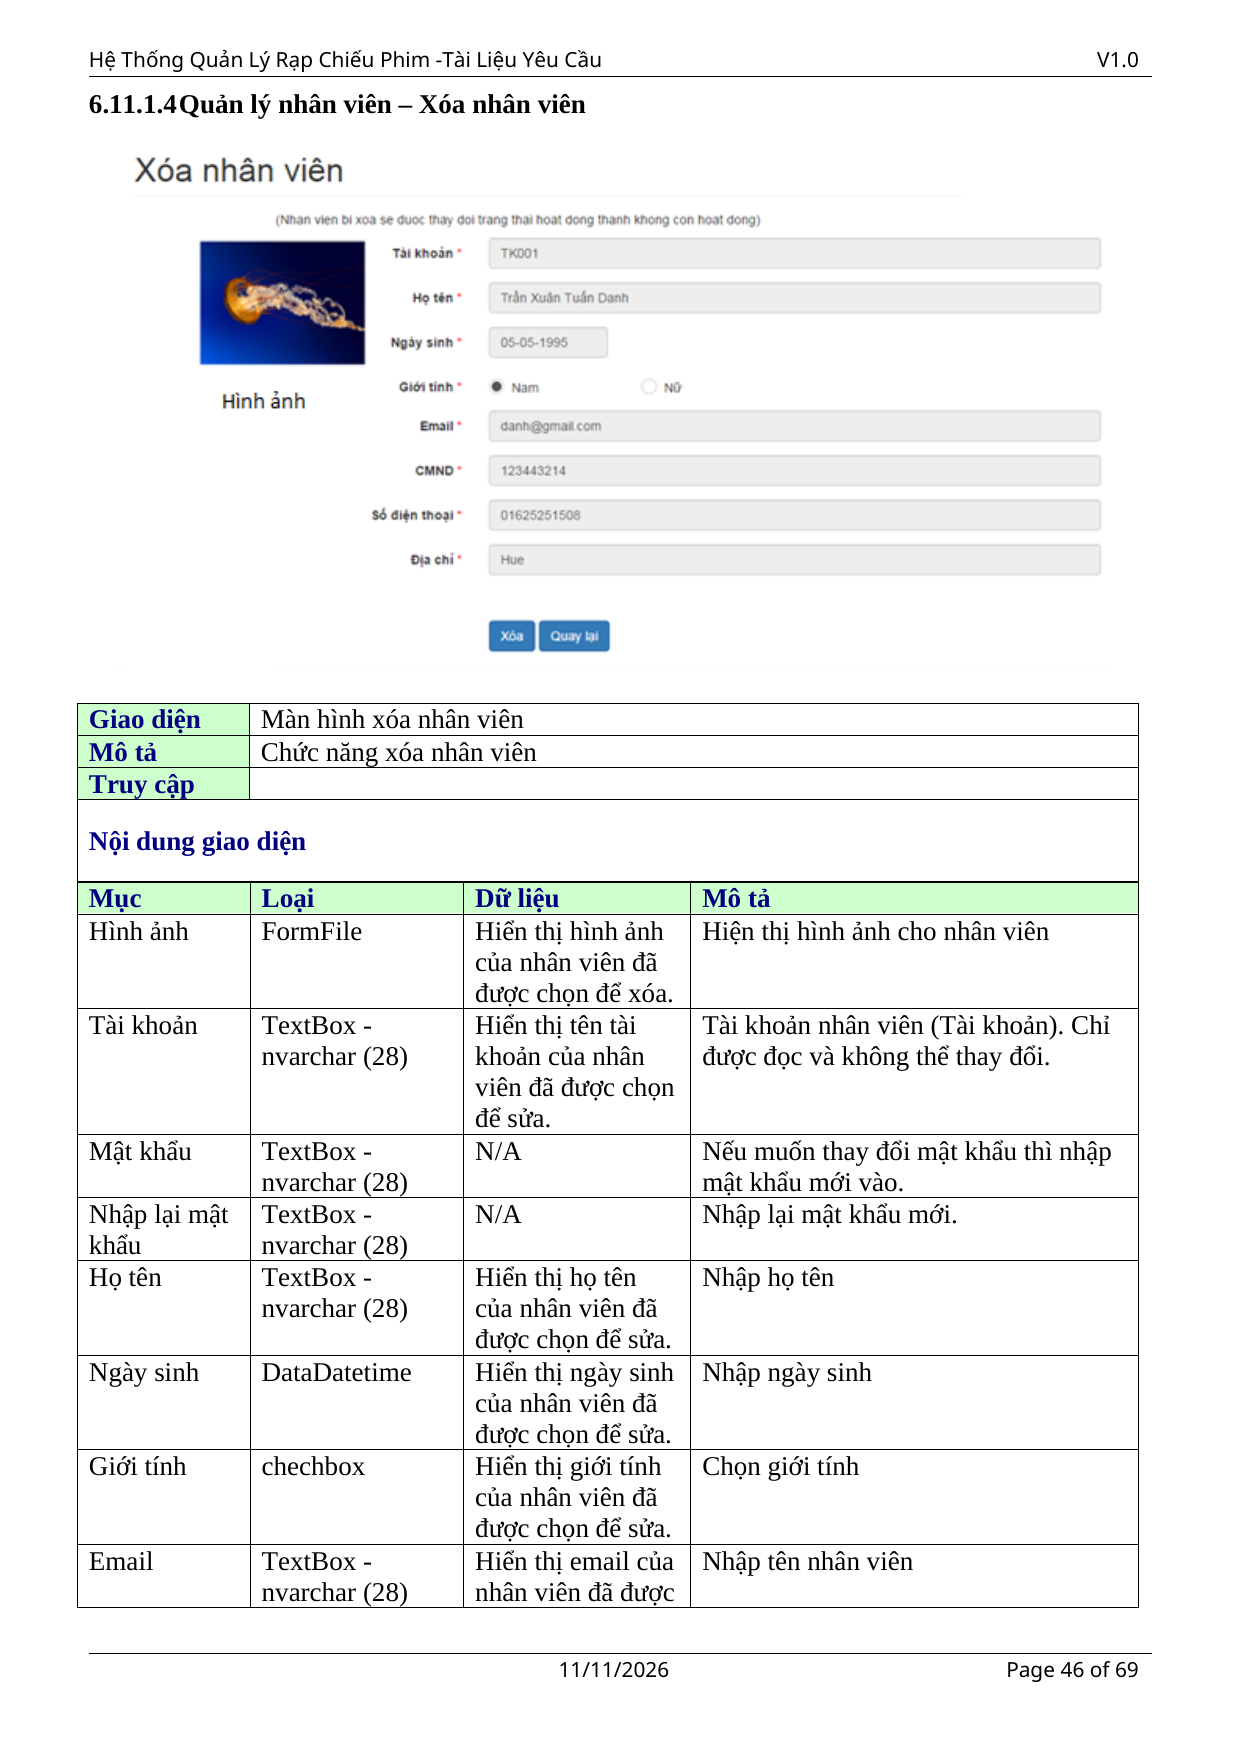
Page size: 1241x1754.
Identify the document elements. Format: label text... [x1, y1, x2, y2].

table_cell Mục [78, 883, 250, 913]
table_cell N/A [464, 1135, 690, 1197]
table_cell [251, 1545, 463, 1607]
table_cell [464, 1545, 690, 1607]
table_cell FormFile [251, 915, 463, 1008]
table_cell Mật khẩu [78, 1135, 250, 1197]
table_cell Nội dung giao diện [78, 800, 1138, 881]
table_cell TextBox - nvarchar (28) [251, 1261, 463, 1355]
table_cell Hiện thị hình ảnh cho nhân viên [691, 915, 1138, 1008]
picture [114, 144, 1126, 678]
table_cell N/A [464, 1198, 690, 1260]
table_cell Nhập ngày sinh [691, 1356, 1138, 1449]
table_cell TextBox - nvarchar (28) [251, 1135, 463, 1197]
table_cell Truy cập [78, 768, 249, 799]
table_cell Nhập tên nhân viên [691, 1545, 1138, 1607]
table_cell Họ tên [78, 1261, 250, 1355]
table_cell [250, 768, 1138, 799]
table_cell Mô tả [691, 883, 1138, 913]
table_cell Mô tả [78, 736, 249, 767]
table_cell Email [78, 1545, 250, 1607]
table_cell Loại [251, 883, 463, 913]
table_cell Tài khoản [78, 1009, 250, 1134]
table_cell Chọn giới tính [691, 1450, 1138, 1544]
table_cell Hiển thị giới tính của nhân viên đã được chọn để sửa. [464, 1450, 690, 1544]
table_cell Chức năng xóa nhân viên [250, 736, 1138, 767]
table_cell Tài khoản nhân viên (Tài khoản). Chỉ được đọc và không thể thay đổi. [691, 1009, 1138, 1134]
table_cell TextBox - nvarchar (28) [251, 1198, 463, 1260]
table_cell Nếu muốn thay đổi mật khẩu thì nhập mật khẩu mới vào. [691, 1135, 1138, 1197]
table_cell TextBox - nvarchar (28) [251, 1009, 463, 1134]
table_cell chechbox [251, 1450, 463, 1544]
table_cell DataDatetime [251, 1356, 463, 1449]
table_cell Hình ảnh [78, 915, 250, 1008]
table_cell Ngày sinh [78, 1356, 250, 1449]
table_cell Hiển thị ngày sinh của nhân viên đã được chọn để sửa. [464, 1356, 690, 1449]
table_cell Hiển thị tên tài khoản của nhân viên đã được chọn để sửa. [464, 1009, 690, 1134]
subtitle Quản lý nhân viên – Xóa nhân viên [89, 89, 1152, 120]
table_cell Nhập lại mật khẩu [78, 1198, 250, 1260]
table_cell Nhập lại mật khẩu mới. [691, 1198, 1138, 1260]
table_header Giao diện [78, 704, 249, 735]
table_cell Hiển thị hình ảnh của nhân viên đã được chọn để xóa. [464, 915, 690, 1008]
table_cell Giới tính [78, 1450, 250, 1544]
table_cell Dữ liệu [464, 883, 690, 913]
table_cell Nhập họ tên [691, 1261, 1138, 1355]
table_cell Hiển thị họ tên của nhân viên đã được chọn để sửa. [464, 1261, 690, 1355]
table_header Màn hình xóa nhân viên [250, 704, 1138, 735]
